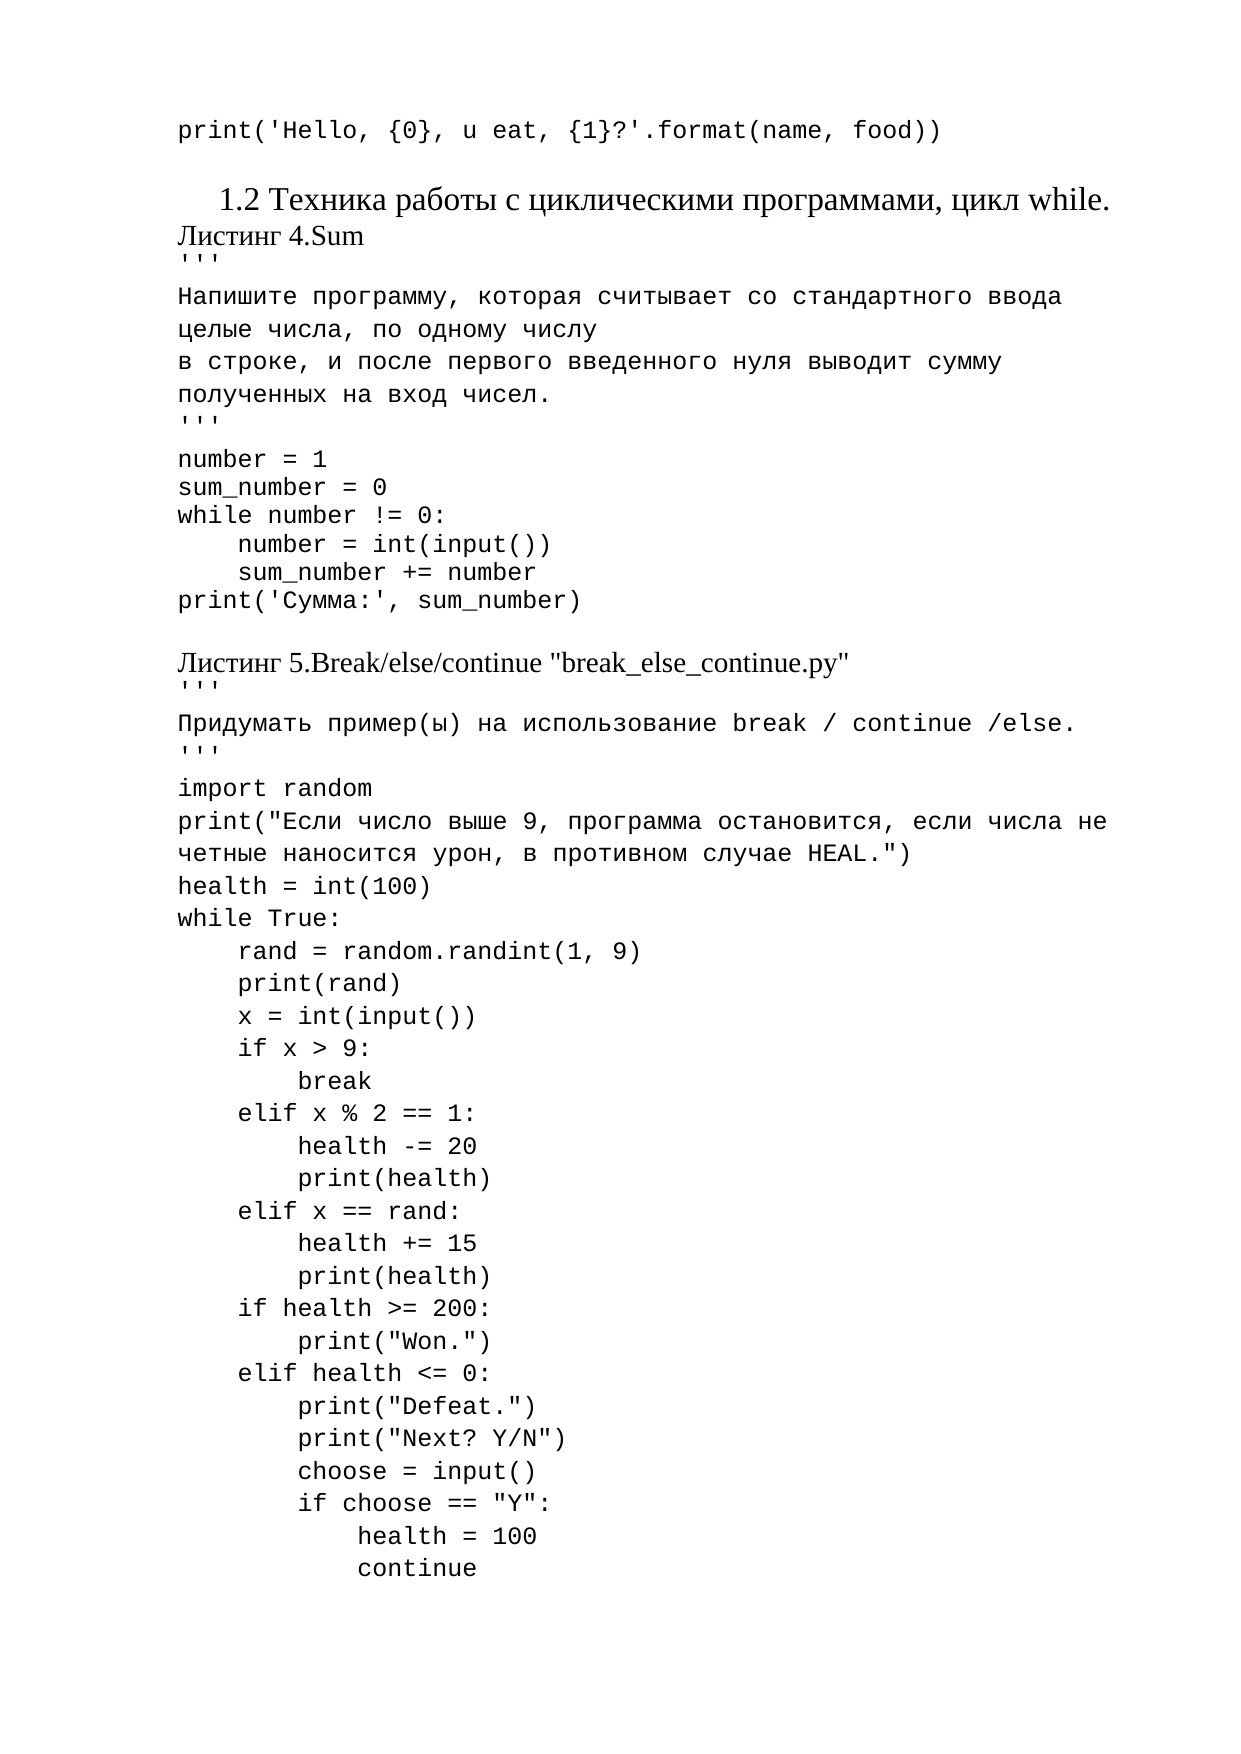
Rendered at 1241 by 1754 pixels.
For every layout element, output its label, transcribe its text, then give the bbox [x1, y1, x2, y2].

text Придумать пример(ы) на использование break / continue /else. [177, 711, 1152, 739]
text Листинг 5.Break/else/continue "break_else_continue.py" [177, 645, 1152, 678]
text Напишите программу, которая считывает со стандартного ввода целые числа, по одному числу [177, 284, 1152, 344]
text в строке, и после первого введенного нуля выводит сумму полученных на вход чисел. [177, 349, 1152, 409]
text ''' [177, 678, 1152, 707]
text number = 1 sum_number = 0 while number != 0: number = int(input()) sum_number += number print('Сумма:', sum_number) [177, 446, 1152, 616]
text Листинг 4.Sum [177, 218, 1152, 251]
subtitle 1.2 Техника работы с циклическими программами, цикл while. [177, 179, 1152, 218]
text print('Hello, {0}, u eat, {1}?'.format(name, food)) [177, 118, 1152, 146]
text ''' [177, 414, 1152, 442]
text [177, 776, 1152, 1584]
text ''' [177, 743, 1152, 772]
text ''' [177, 251, 1152, 279]
